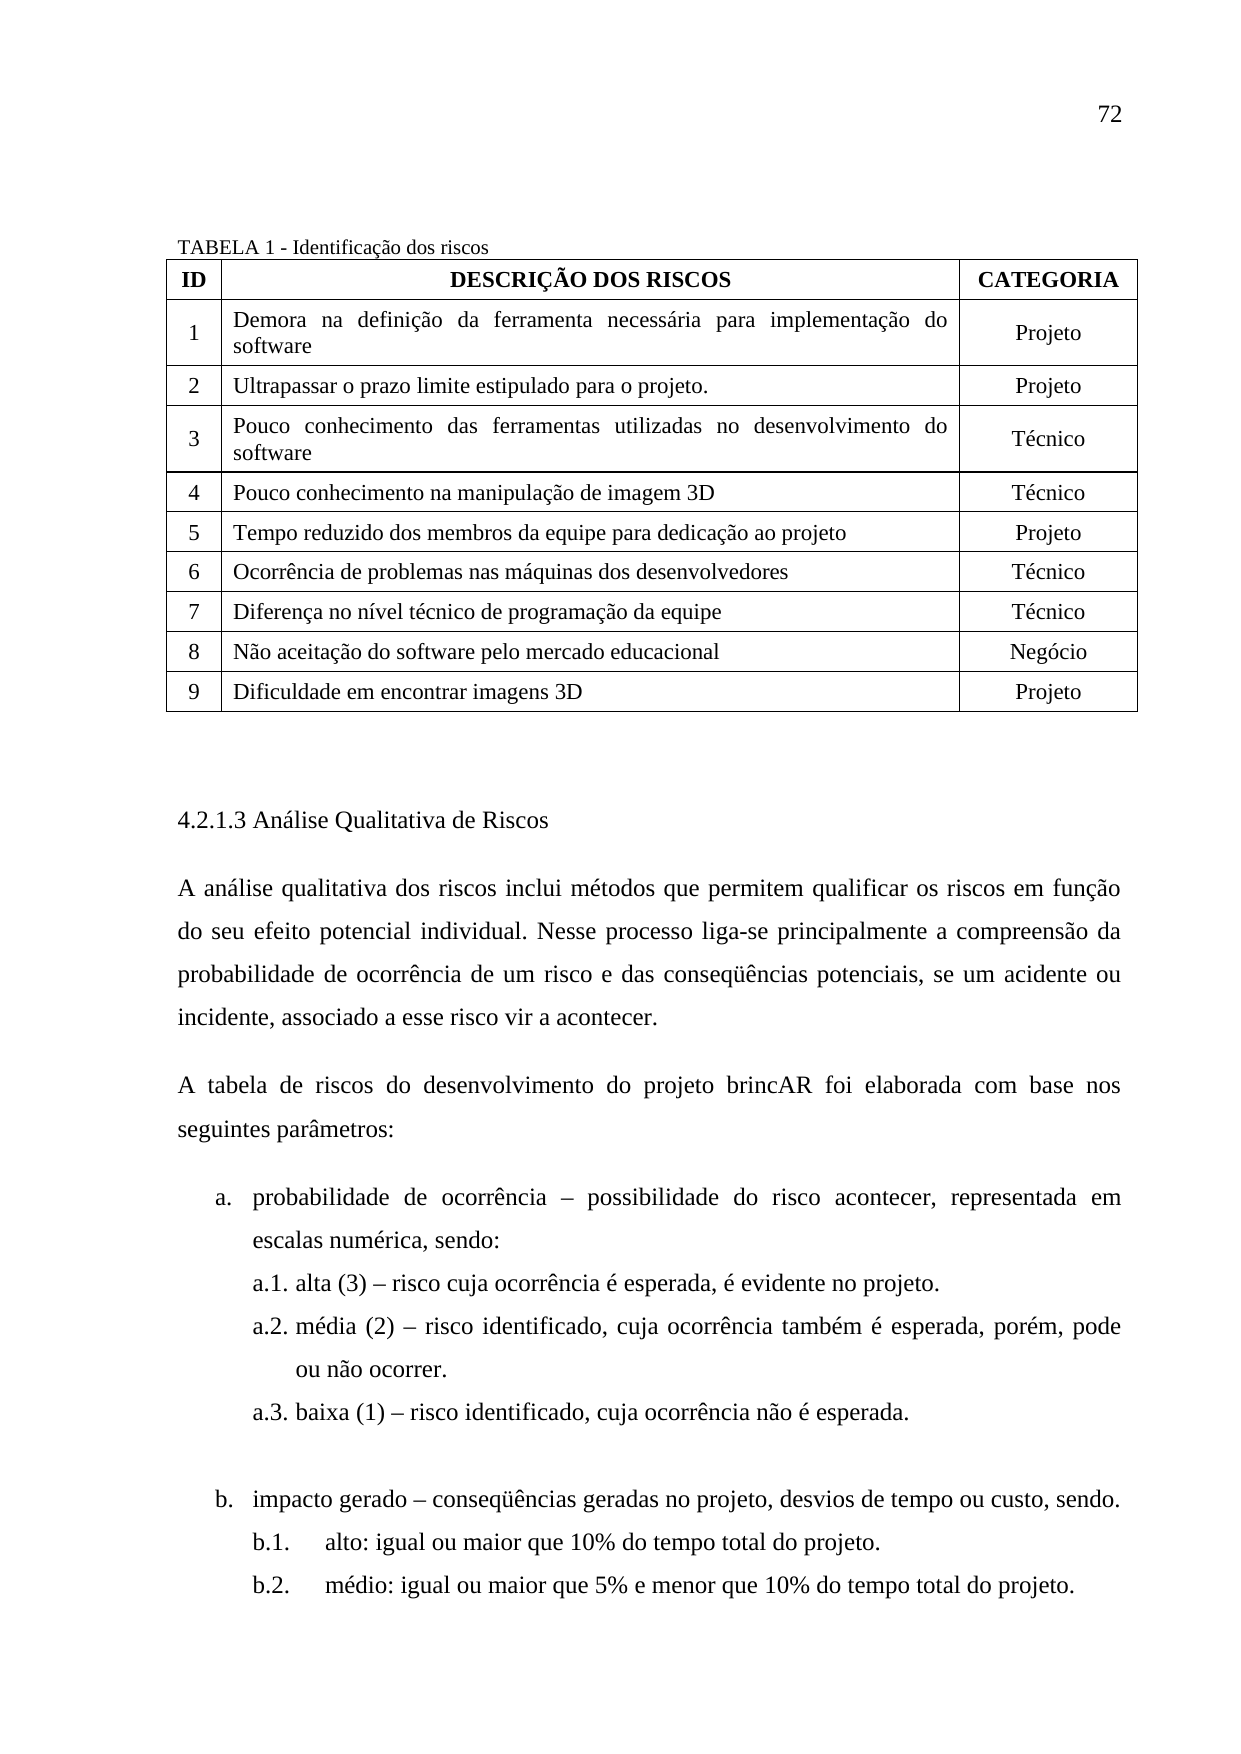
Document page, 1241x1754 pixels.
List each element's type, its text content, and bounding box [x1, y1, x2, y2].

table_cell 4 [167, 473, 221, 511]
table_cell 2 [167, 366, 221, 405]
list média (2) – risco identificado, cuja ocorrência também é esperada, porém, pode ou não ocorrer. [252, 1311, 1122, 1383]
list probabilidade de ocorrência – possibilidade do risco acontecer, representada em escalas numérica, sendo: [215, 1182, 1122, 1254]
table_cell Tempo reduzido dos membros da equipe para dedicação ao projeto [222, 512, 959, 551]
list alto: igual ou maior que 10% do tempo total do projeto. [252, 1527, 1122, 1556]
table_cell Diferença no nível técnico de programação da equipe [222, 592, 959, 631]
table_cell Técnico [960, 406, 1137, 471]
table_cell 9 [167, 672, 221, 711]
table_cell Negócio [960, 632, 1137, 671]
text A tabela de riscos do desenvolvimento do projeto brincAR foi elaborada com base nos seguintes parâmetros: [177, 1071, 1122, 1142]
table_cell Projeto [960, 512, 1137, 551]
list baixa (1) – risco identificado, cuja ocorrência não é esperada. [252, 1397, 1122, 1426]
table_cell Técnico [960, 552, 1137, 591]
table_cell DESCRIÇÃO DOS RISCOS [222, 260, 959, 299]
table_cell Não aceitação do software pelo mercado educacional [222, 632, 959, 671]
table_cell 1 [167, 300, 221, 365]
text 4.2.1.3 Análise Qualitativa de Riscos [177, 805, 1122, 834]
table_cell Projeto [960, 366, 1137, 405]
table_cell Técnico [960, 592, 1137, 631]
table_cell 5 [167, 512, 221, 551]
table_cell 8 [167, 632, 221, 671]
table_cell ID [167, 260, 221, 299]
table_cell Projeto [960, 300, 1137, 365]
table_cell Pouco conhecimento na manipulação de imagem 3D [222, 473, 959, 511]
table_cell 6 [167, 552, 221, 591]
table_cell Dificuldade em encontrar imagens 3D [222, 672, 959, 711]
table_cell Projeto [960, 672, 1137, 711]
list impacto gerado – conseqüências geradas no projeto, desvios de tempo ou custo, sendo. [215, 1484, 1122, 1512]
list médio: igual ou maior que 5% e menor que 10% do tempo total do projeto. [252, 1570, 1122, 1599]
table_cell Demora na definição da ferramenta necessária para implementação do software [222, 300, 959, 365]
table_cell Ocorrência de problemas nas máquinas dos desenvolvedores [222, 552, 959, 591]
list alta (3) – risco cuja ocorrência é esperada, é evidente no projeto. [252, 1268, 1122, 1297]
table_cell Ultrapassar o prazo limite estipulado para o projeto. [222, 366, 959, 405]
table_header TABELA 1 - Identificação dos riscos [166, 235, 1137, 259]
table_cell 7 [167, 592, 221, 631]
table_cell Pouco conhecimento das ferramentas utilizadas no desenvolvimento do software [222, 406, 959, 471]
table_cell 3 [167, 406, 221, 471]
table_cell CATEGORIA [960, 260, 1137, 299]
text A análise qualitativa dos riscos inclui métodos que permitem qualificar os riscos em função do seu efeito potencial individual. Nesse processo liga-se principalmente a compreensão da probabilidade de ocorrência de um risco e das conseqüências potenciais, se um acidente ou incidente, associado a esse risco vir a acontecer. [177, 873, 1122, 1031]
table_cell Técnico [960, 473, 1137, 511]
